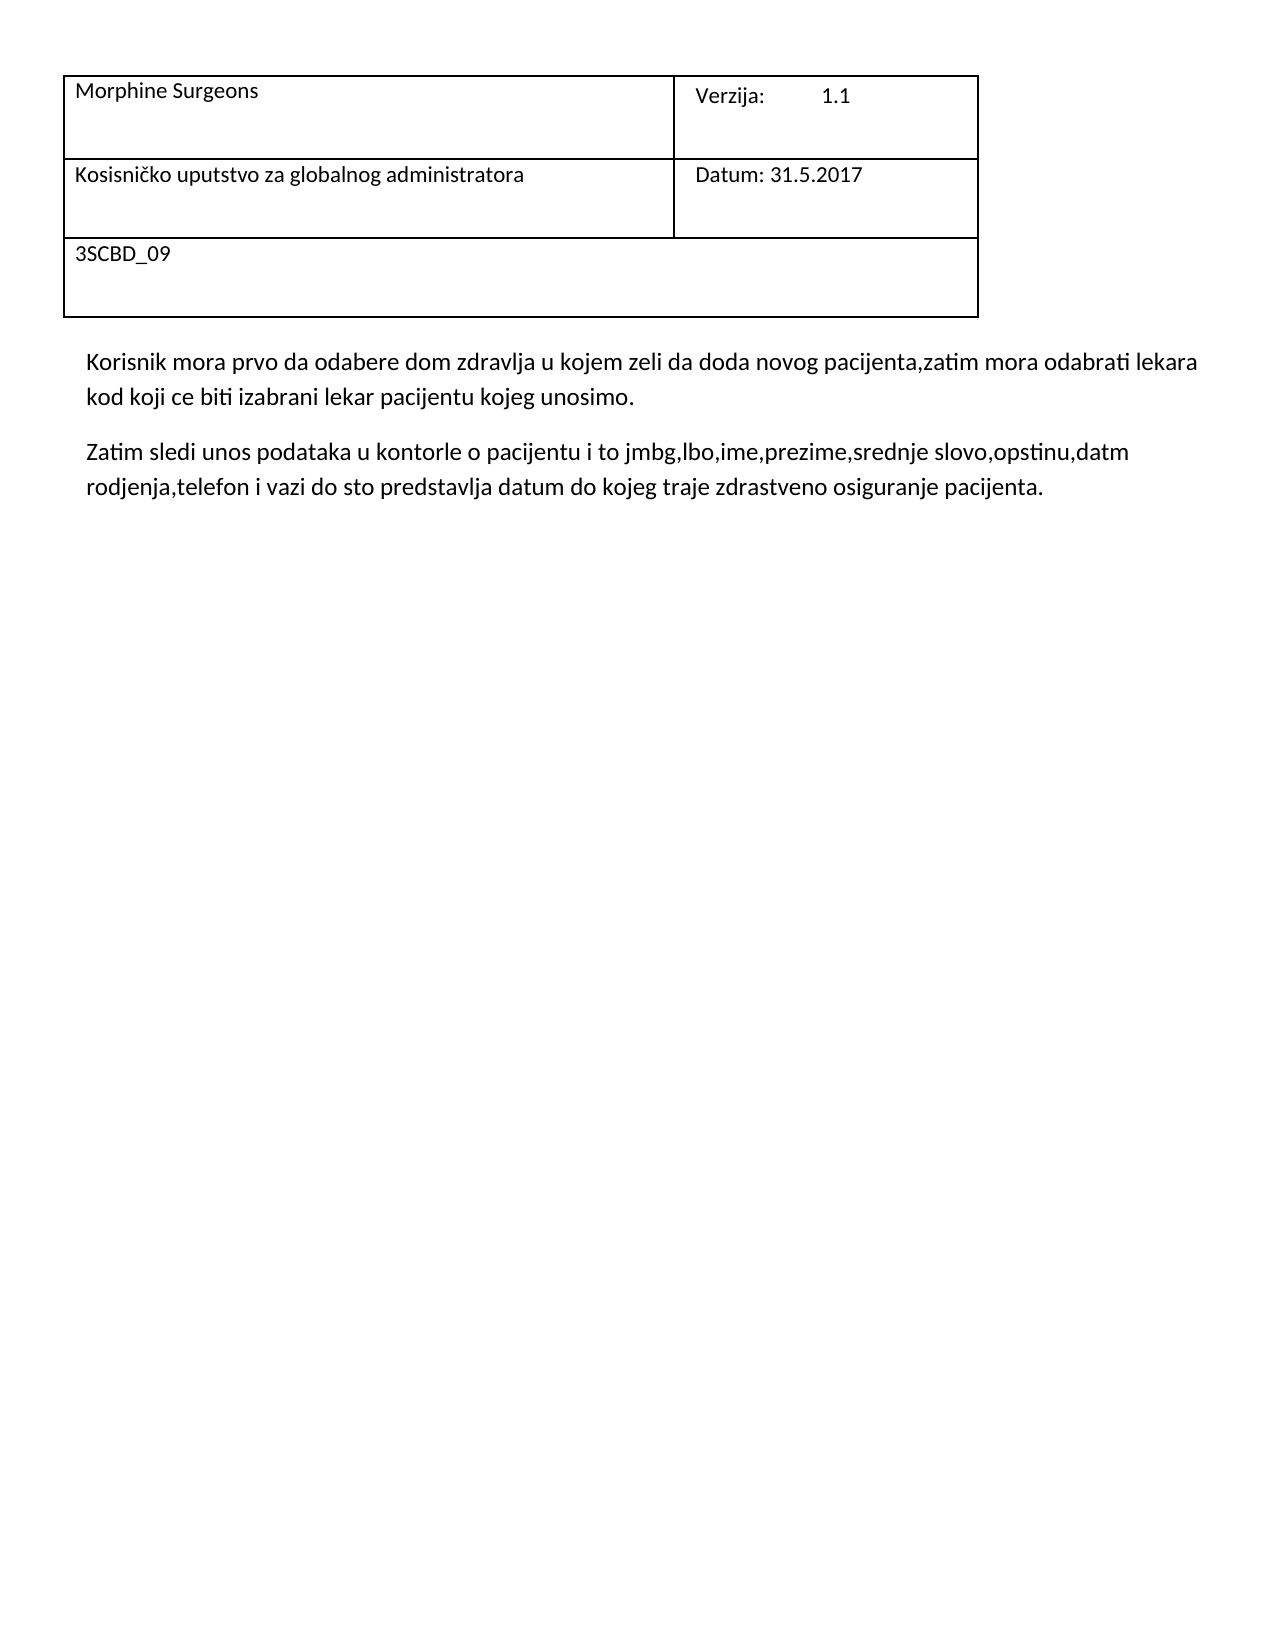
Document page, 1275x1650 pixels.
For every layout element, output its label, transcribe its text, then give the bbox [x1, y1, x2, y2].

text Zatim sledi unos podataka u kontorle o pacijentu i to jmbg,lbo,ime,prezime,srednje slovo,opstinu,datm rodjenja,telefon i vazi do sto predstavlja datum do kojeg traje zdrastveno osiguranje pacijenta. [86, 436, 1200, 502]
text Korisnik mora prvo da odabere dom zdravlja u kojem zeli da doda novog pacijenta,zatim mora odabrati lekara kod koji ce biti izabrani lekar pacijentu kojeg unosimo. [86, 346, 1200, 411]
